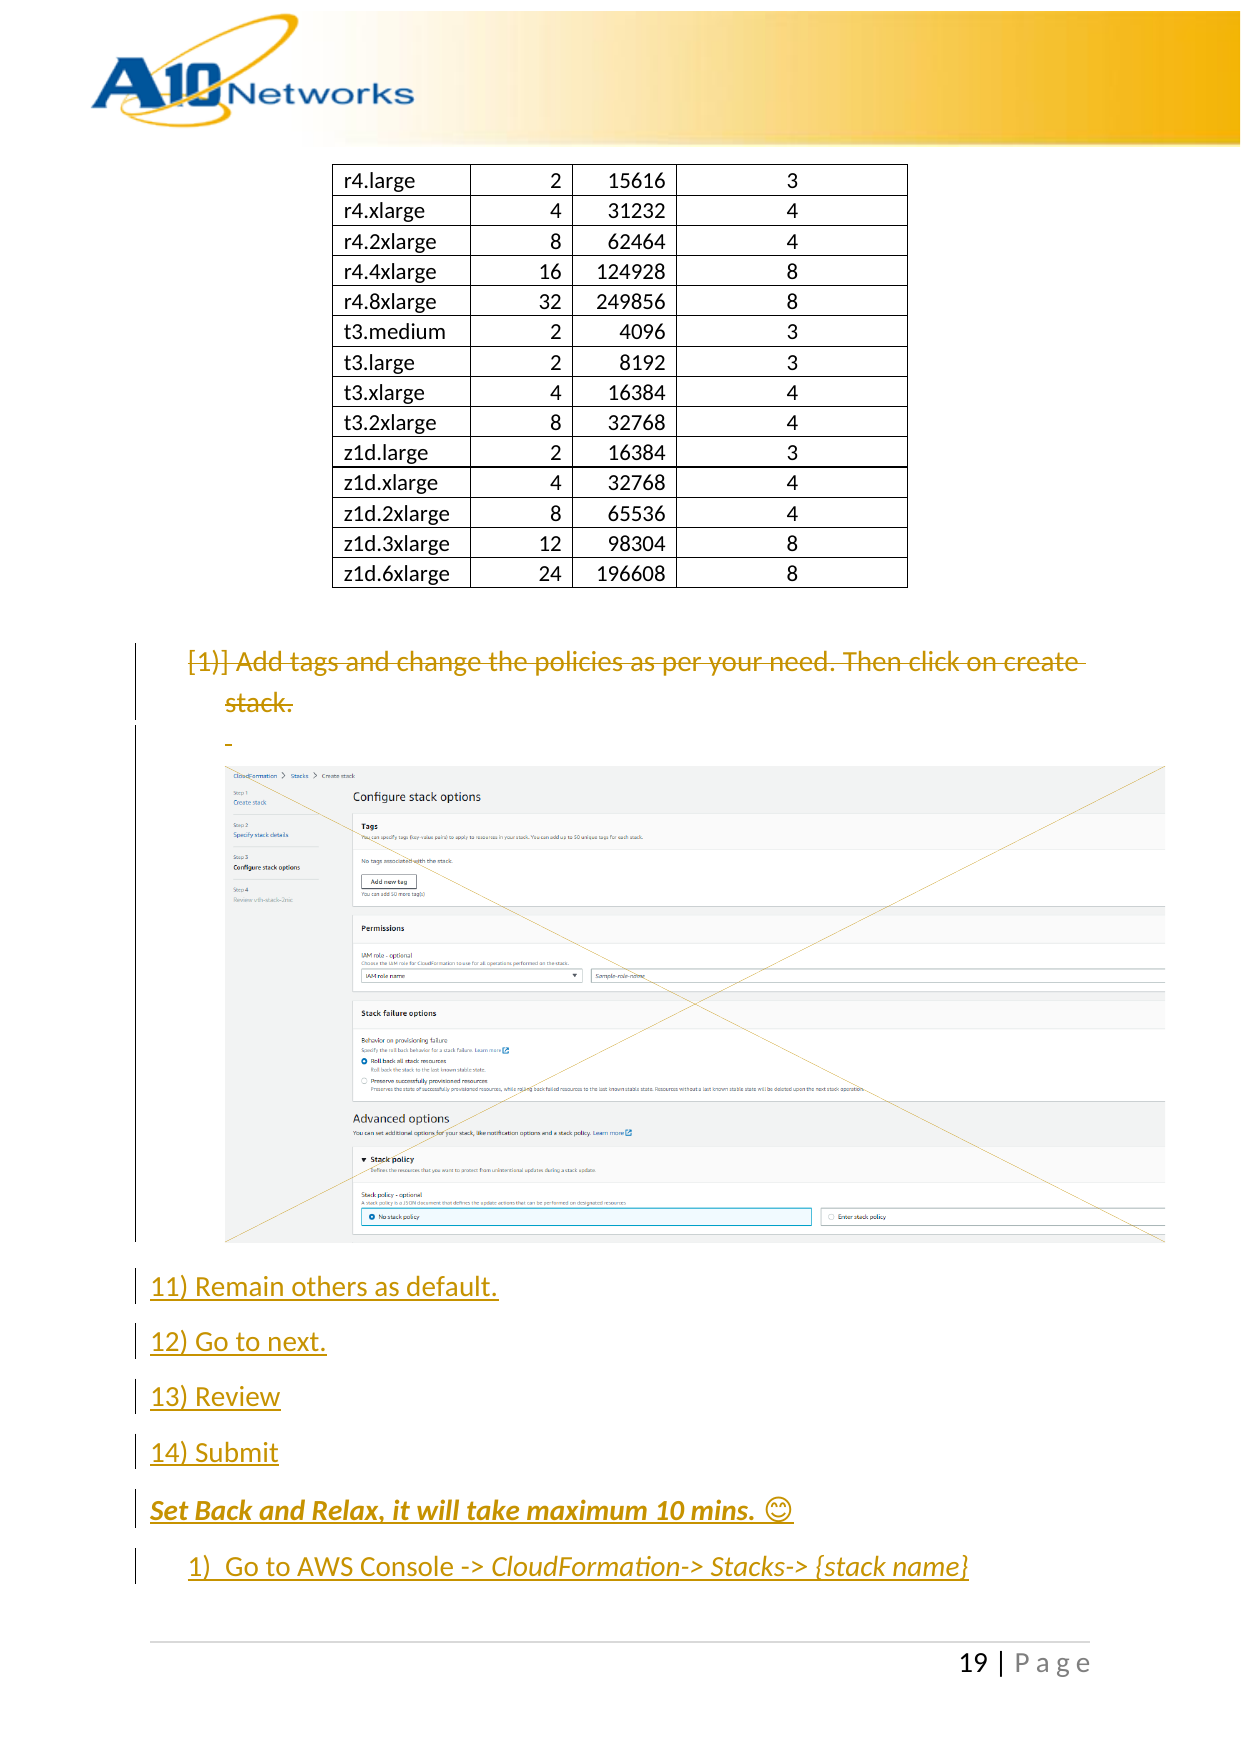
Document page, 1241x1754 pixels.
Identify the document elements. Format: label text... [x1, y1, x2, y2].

table_cell 4 [677, 196, 907, 225]
table_cell 32768 [573, 407, 676, 436]
table_cell 8 [471, 407, 572, 436]
picture [226, 1005, 1164, 1243]
table_cell 31232 [573, 196, 676, 225]
table_cell z1d.large [333, 437, 470, 466]
table_cell 4 [471, 468, 572, 497]
table_cell 4 [677, 468, 907, 497]
table_cell r4.2xlarge [333, 226, 470, 255]
table_cell 2 [471, 165, 572, 194]
table_cell 2 [471, 437, 572, 466]
table_cell 4 [677, 498, 907, 527]
table_cell 12 [471, 528, 572, 557]
table_cell 3 [677, 316, 907, 346]
table_cell 8 [677, 286, 907, 315]
table_cell t3.large [333, 347, 470, 376]
table_cell 249856 [573, 286, 676, 315]
table_cell 98304 [573, 528, 676, 557]
picture [698, 767, 1166, 1241]
table_cell 8 [677, 256, 907, 285]
table_cell 8 [471, 226, 572, 255]
table_cell 4 [677, 226, 907, 255]
table_cell 8 [471, 498, 572, 527]
table_cell 16384 [573, 377, 676, 406]
table_cell 8 [677, 558, 907, 587]
table_cell 3 [677, 437, 907, 466]
table_cell z1d.6xlarge [333, 558, 470, 587]
table_cell 4 [471, 196, 572, 225]
table_cell z1d.3xlarge [333, 528, 470, 557]
picture [227, 766, 1163, 1003]
table_cell 196608 [573, 558, 676, 587]
table_cell z1d.2xlarge [333, 498, 470, 527]
picture [0, 11, 1241, 147]
table_cell 65536 [573, 498, 676, 527]
table_cell t3.xlarge [333, 377, 470, 406]
table_cell 4096 [573, 316, 676, 346]
table_cell 124928 [573, 256, 676, 285]
table_cell 2 [471, 316, 572, 346]
table_cell 8 [677, 528, 907, 557]
table_cell r4.4xlarge [333, 256, 470, 285]
table_cell 2 [471, 347, 572, 376]
table_cell r4.xlarge [333, 196, 470, 225]
table_cell 16384 [573, 437, 676, 466]
table_cell 4 [471, 377, 572, 406]
table_cell t3.medium [333, 316, 470, 346]
table_cell z1d.xlarge [333, 468, 470, 497]
table_cell 32768 [573, 468, 676, 497]
table_cell 8192 [573, 347, 676, 376]
table_cell 24 [471, 558, 572, 587]
picture [225, 767, 693, 1241]
table_cell r4.8xlarge [333, 286, 470, 315]
table_cell 16 [471, 256, 572, 285]
table_cell r4.large [333, 165, 470, 194]
table_cell t3.2xlarge [333, 407, 470, 436]
table_cell 3 [677, 347, 907, 376]
table_cell 4 [677, 377, 907, 406]
table_cell 32 [471, 286, 572, 315]
table_cell 62464 [573, 226, 676, 255]
table_cell 4 [677, 407, 907, 436]
table_cell 3 [677, 165, 907, 194]
table_cell 15616 [573, 165, 676, 194]
